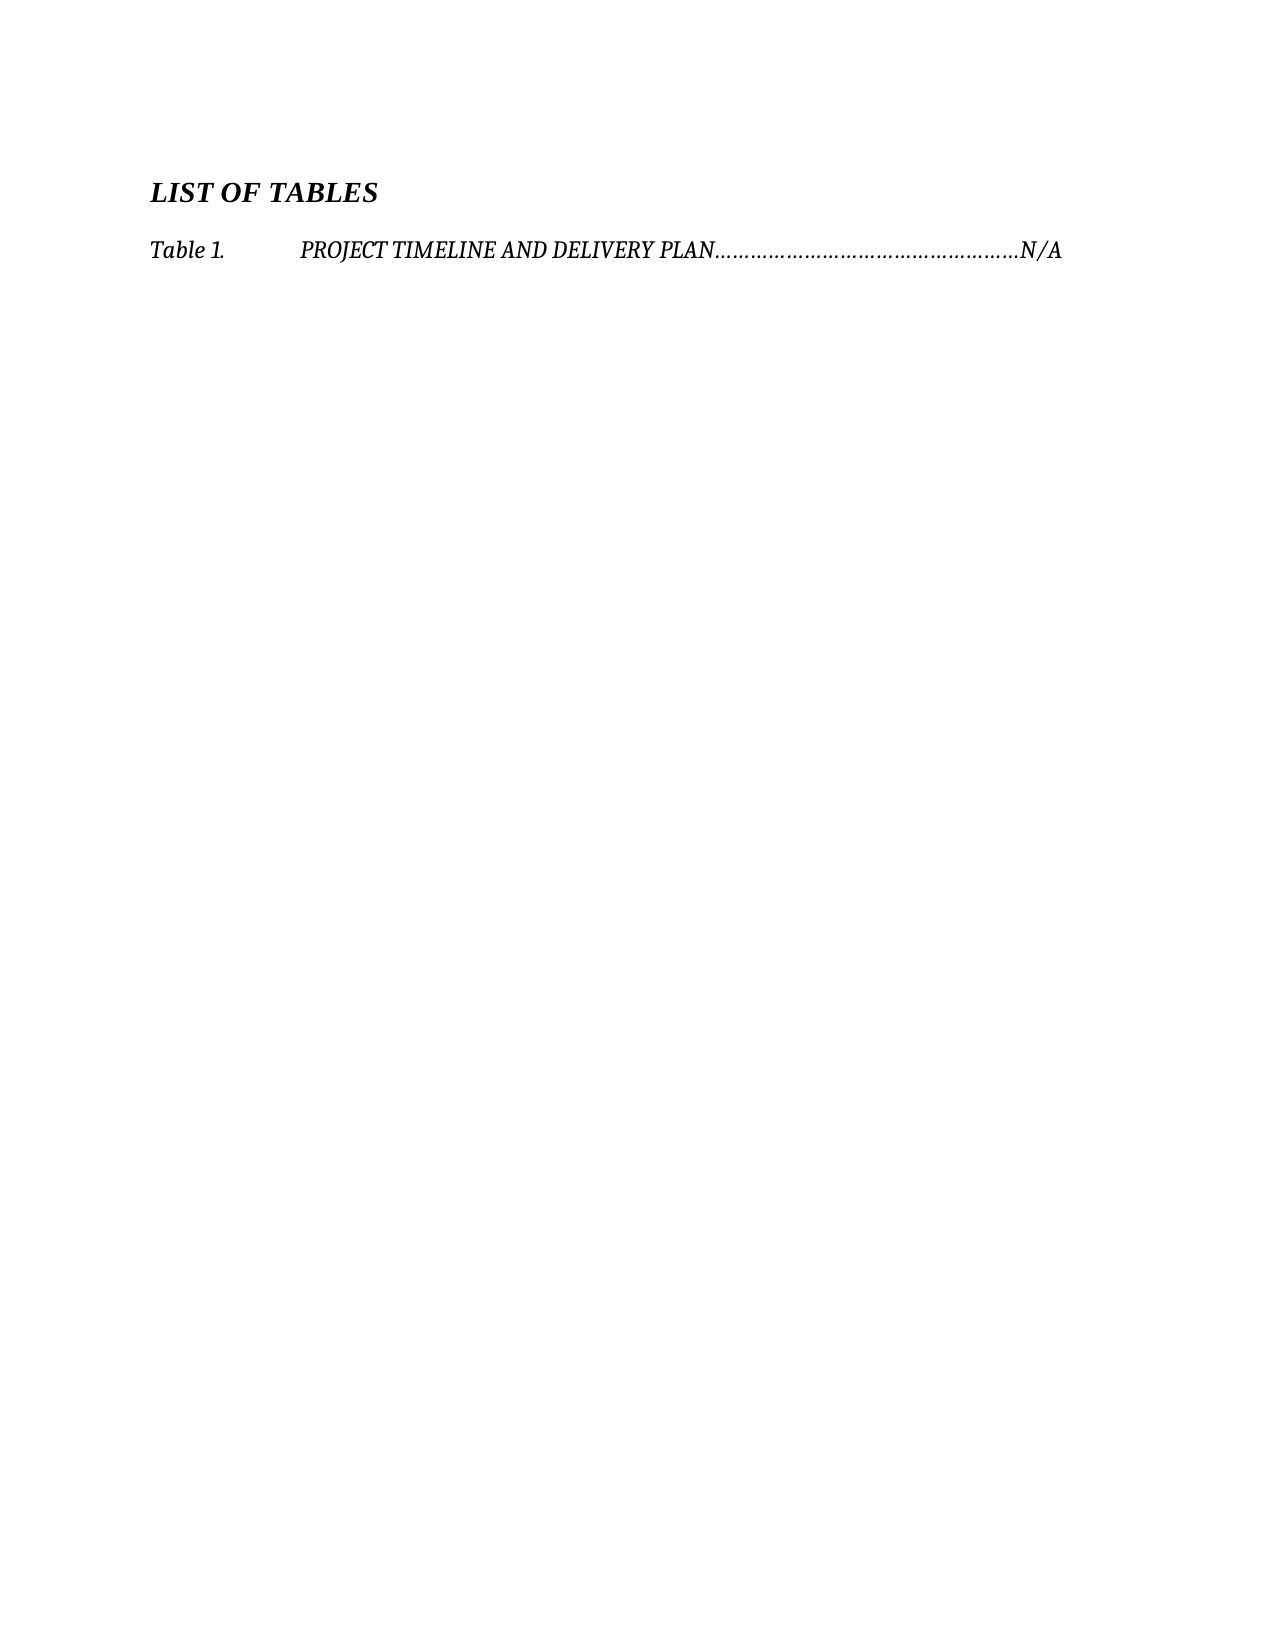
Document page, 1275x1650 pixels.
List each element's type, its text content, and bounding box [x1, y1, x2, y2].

text Table 1. PROJECT TIMELINE AND DELIVERY PLAN……………………………………………N/A [150, 236, 1125, 265]
text LIST OF TABLES [150, 175, 1125, 208]
